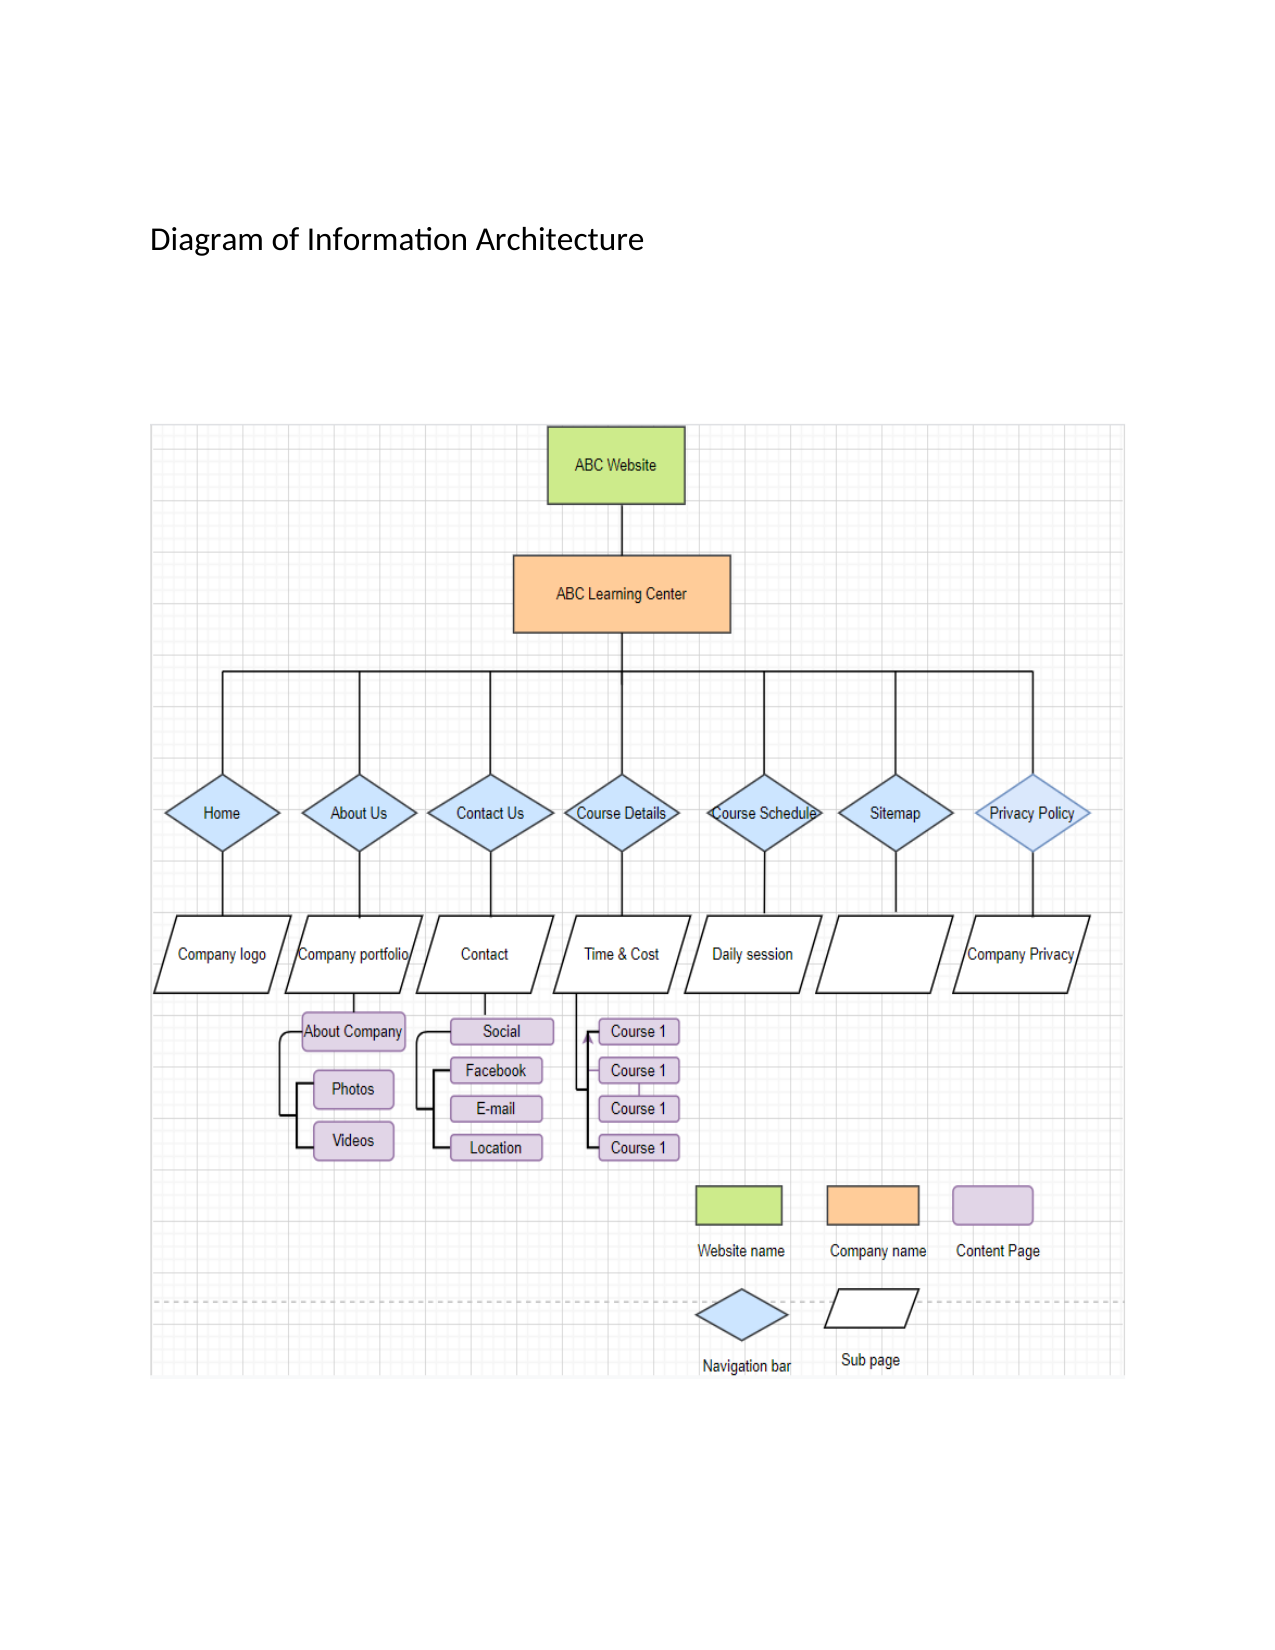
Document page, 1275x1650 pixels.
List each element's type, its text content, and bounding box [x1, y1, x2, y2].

text Diagram of Information Architecture [150, 218, 1125, 258]
picture [150, 423, 1125, 1379]
